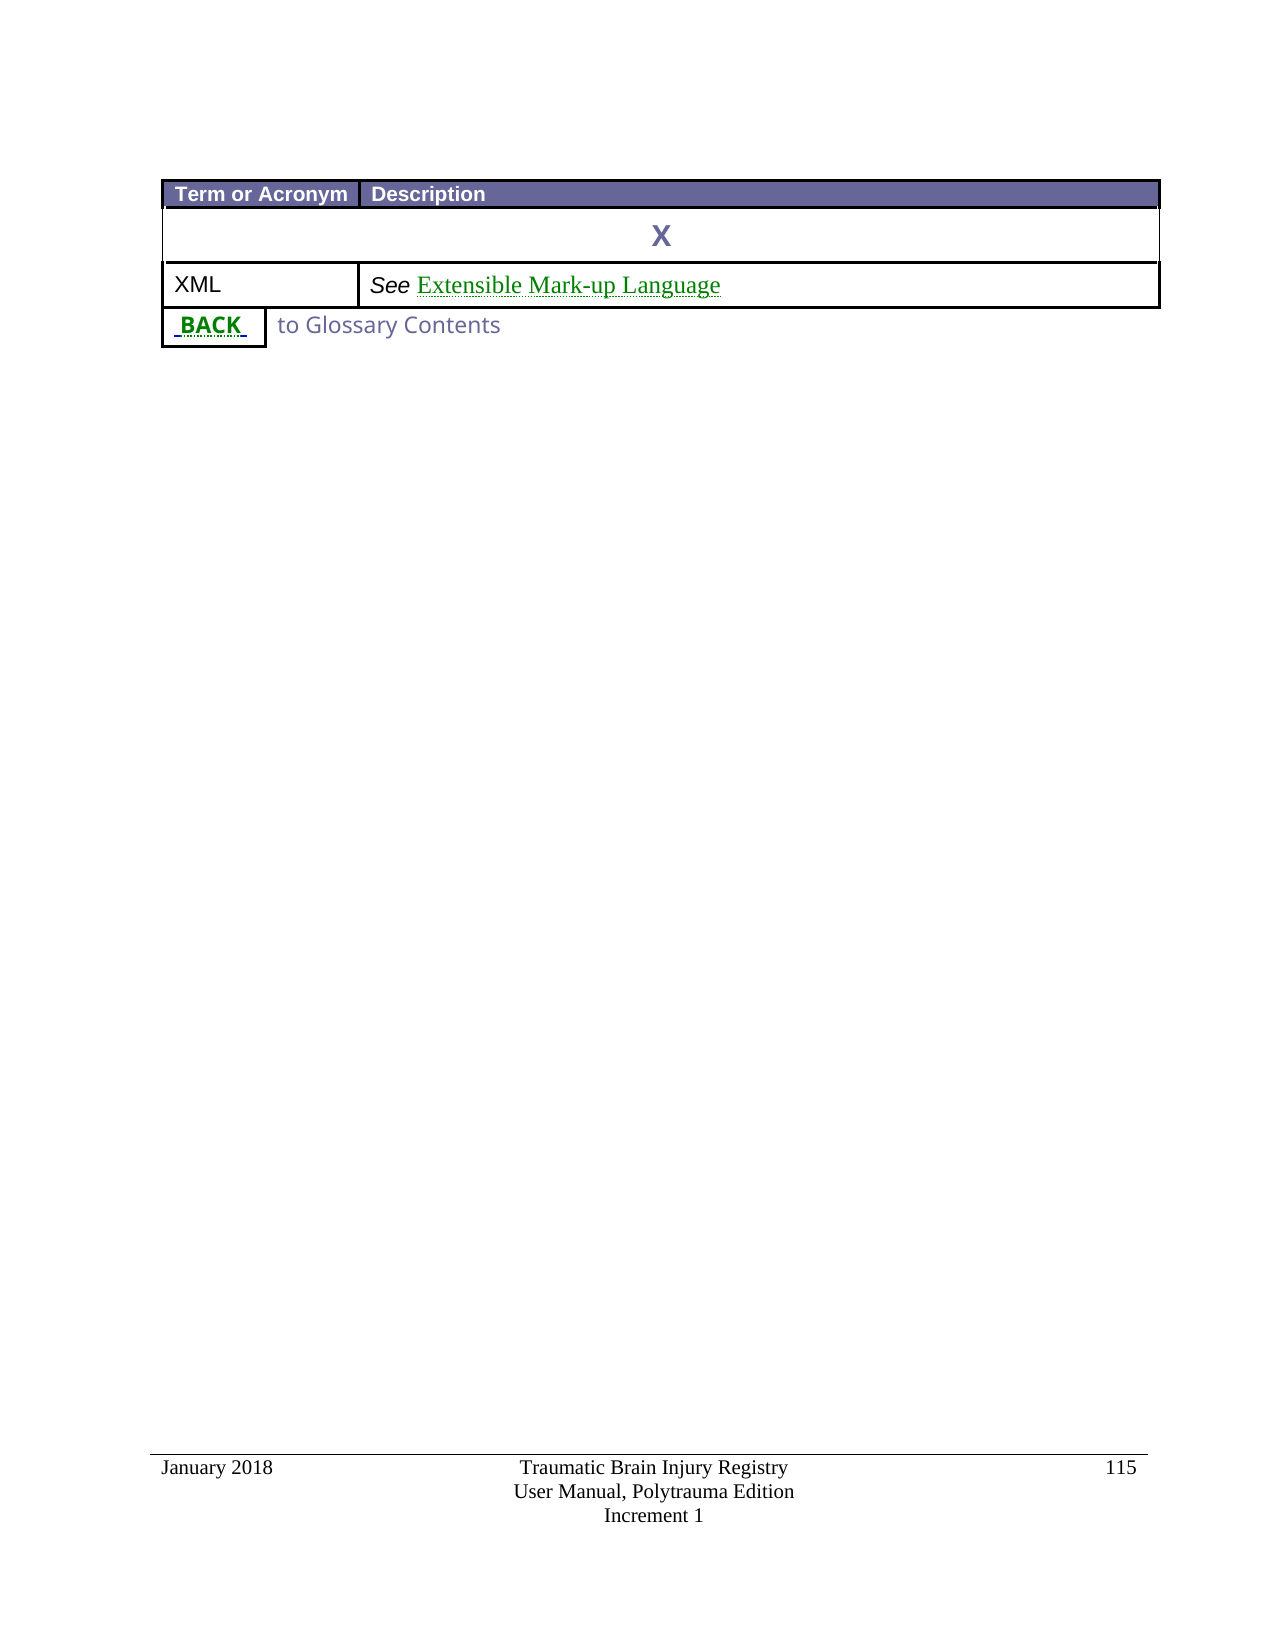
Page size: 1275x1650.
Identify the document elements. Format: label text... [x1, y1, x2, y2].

table_cell See Extensible Mark-up Language [360, 261, 1158, 306]
table_header Description [361, 182, 1158, 206]
table_cell BACK [164, 309, 264, 345]
table_cell to Glossary Contents [267, 309, 1160, 345]
table_cell X [163, 206, 1159, 261]
table_header Term or Acronym [164, 182, 358, 206]
table_cell XML [164, 261, 357, 306]
